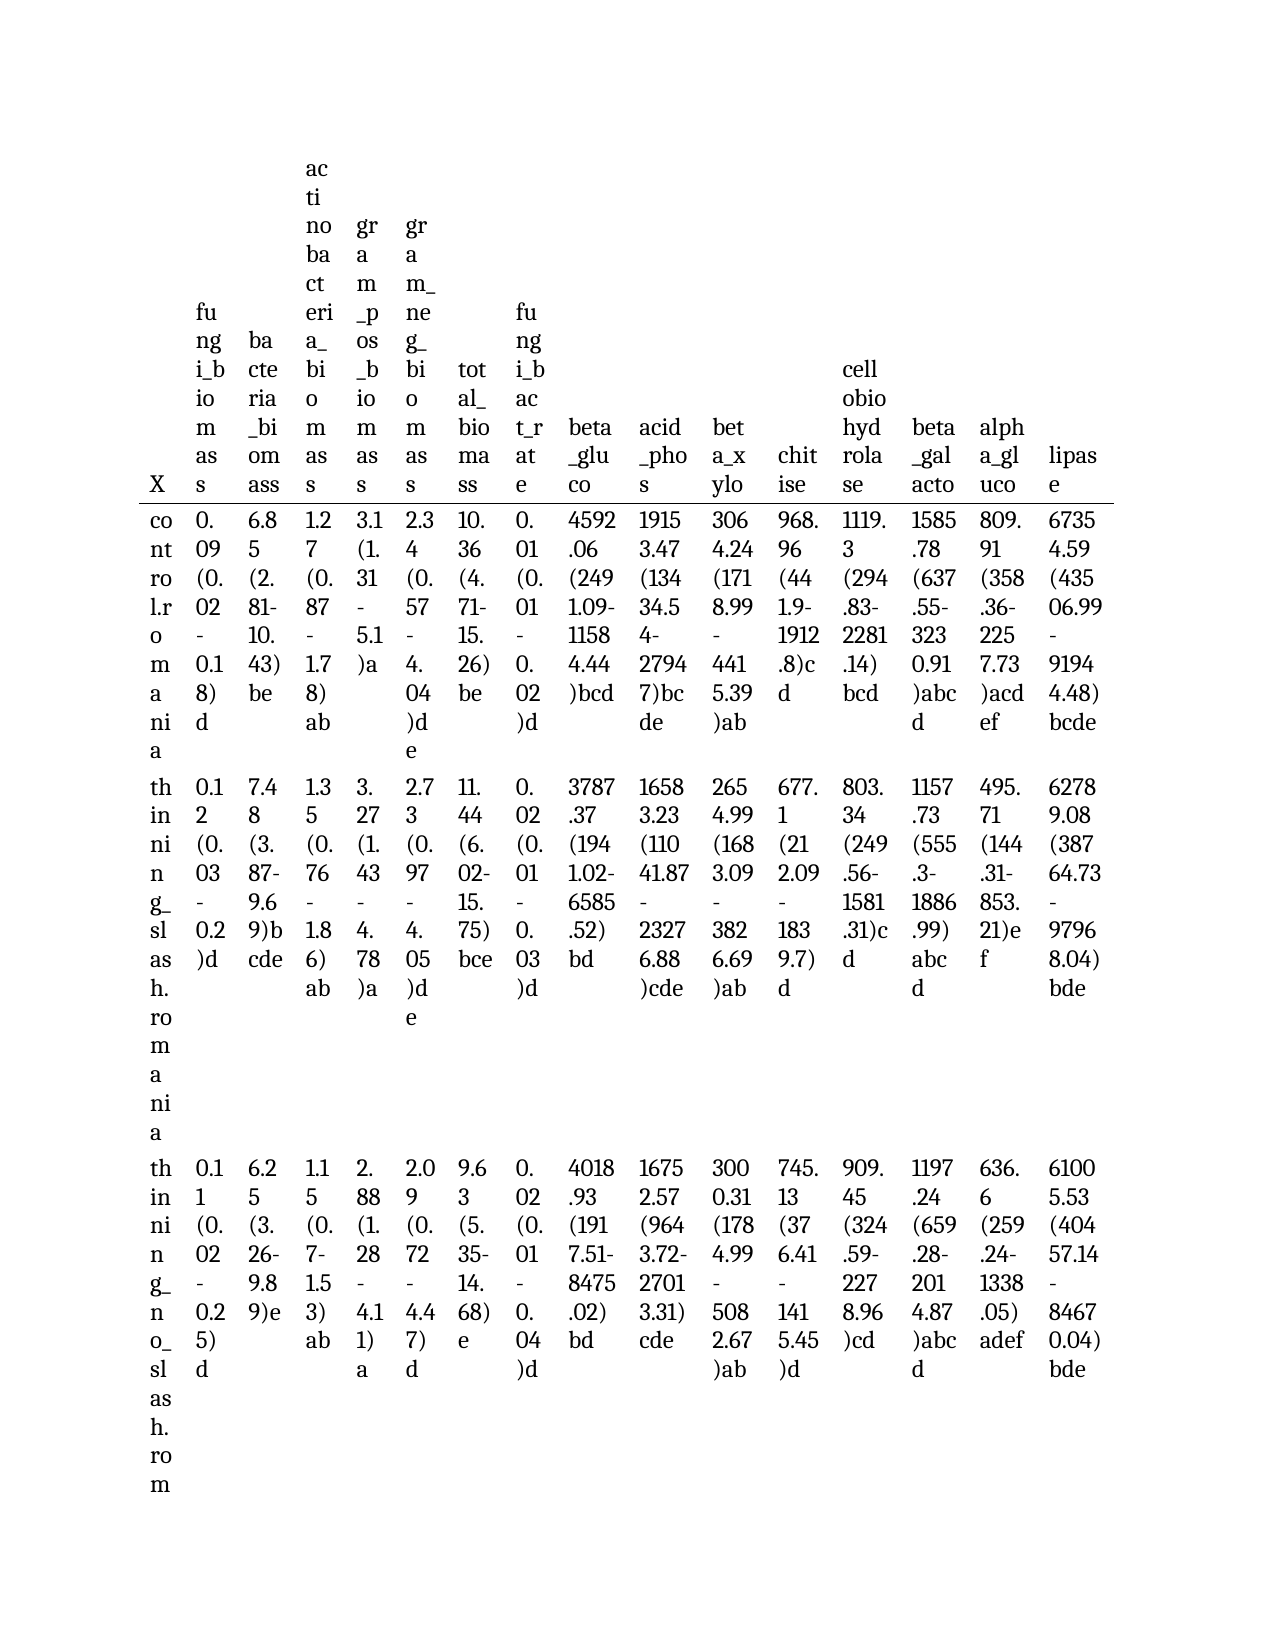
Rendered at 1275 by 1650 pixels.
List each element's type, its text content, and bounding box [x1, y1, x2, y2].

table_cell 0.12 (0.03-0.2)d [184, 769, 237, 1150]
table_header bacteria_biomass [237, 150, 294, 502]
table_cell 0.09 (0.02-0.18)d [184, 504, 237, 769]
table_cell 1.35 (0.76-1.86)ab [294, 769, 345, 1150]
table_cell 2.09 (0.72-4.47)d [394, 1150, 447, 1499]
table_cell 0.02 (0.01-0.04)d [504, 1150, 557, 1499]
table_cell 16752.57 (9643.72-27013.31)cde [628, 1150, 701, 1499]
table_cell 7.48 (3.87-9.69)bcde [237, 769, 294, 1150]
table_cell 1585.78 (637.55-3230.91)abcd [900, 504, 968, 769]
table_header gram_neg_biomass [394, 150, 447, 502]
table_cell 19153.47 (13434.54-27947)bcde [628, 504, 701, 769]
table_cell 1157.73 (555.3-1886.99)abcd [900, 769, 968, 1150]
table_cell 1197.24 (659.28-2014.87)abcd [900, 1150, 968, 1499]
table_cell 61005.53 (40457.14-84670.04)bde [1038, 1150, 1114, 1499]
table_cell 1.15 (0.7-1.53)ab [294, 1150, 345, 1499]
table_cell 809.91 (358.36-2257.73)acdef [968, 504, 1037, 769]
table_cell 677.1 (212.09-1839.7)d [767, 769, 831, 1150]
table_header fungi_biomass [184, 150, 237, 502]
table_cell 3064.24 (1718.99-4415.39)ab [701, 504, 767, 769]
table_cell 1119.3 (294.83-2281.14)bcd [831, 504, 900, 769]
table_cell 9.63 (5.35-14.68)e [447, 1150, 504, 1499]
table_cell 745.13 (376.41-1415.45)d [767, 1150, 831, 1499]
table_cell 0.01 (0.01-0.02)d [504, 504, 557, 769]
table_header chitise [767, 150, 831, 502]
table_cell 3.1 (1.31-5.1)a [345, 504, 394, 769]
table_cell control.romania [139, 504, 184, 769]
table_cell 4592.06 (2491.09-11584.44)bcd [557, 504, 628, 769]
table_cell 909.45 (324.59-2278.96)cd [831, 1150, 900, 1499]
table_cell 495.71 (144.31-853.21)ef [968, 769, 1037, 1150]
table_cell 968.96 (441.9-1912.8)cd [767, 504, 831, 769]
table_header X [139, 150, 184, 502]
table_cell 3000.31 (1784.99-5082.67)ab [701, 1150, 767, 1499]
table_cell 6.25 (3.26-9.89)e [237, 1150, 294, 1499]
table_cell 62789.08 (38764.73-97968.04)bde [1038, 769, 1114, 1150]
table_cell 10.36 (4.71-15.26)be [447, 504, 504, 769]
table_cell 3787.37 (1941.02-6585.52)bd [557, 769, 628, 1150]
table_header beta_gluco [557, 150, 628, 502]
table_cell 4018.93 (1917.51-8475.02)bd [557, 1150, 628, 1499]
table_header lipase [1038, 150, 1114, 502]
table_cell 6.85 (2.81-10.43)be [237, 504, 294, 769]
table_header gram_pos_biomass [345, 150, 394, 502]
table_header beta_xylo [701, 150, 767, 502]
table_cell 16583.23 (11041.87-23276.88)cde [628, 769, 701, 1150]
table_cell 67354.59 (43506.99-91944.48)bcde [1038, 504, 1114, 769]
table_cell thinning_slash.romania [139, 769, 184, 1150]
table_header fungi_bact_rate [504, 150, 557, 502]
table_cell 803.34 (249.56-1581.31)cd [831, 769, 900, 1150]
table_cell 2654.99 (1683.09-3826.69)ab [701, 769, 767, 1150]
table_header total_biomass [447, 150, 504, 502]
table_header actinobacteria_biomass [294, 150, 345, 502]
table_cell 1.27 (0.87-1.78)ab [294, 504, 345, 769]
table_cell thinning_no_slash.romania [139, 1150, 184, 1499]
table_header beta_galacto [900, 150, 968, 502]
table_cell 0.11 (0.02-0.25)d [184, 1150, 237, 1499]
table_header acid_phos [628, 150, 701, 502]
table_cell 3.27 (1.43-4.78)a [345, 769, 394, 1150]
table_header cellobiohydrolase [831, 150, 900, 502]
table_cell 2.73 (0.97-4.05)de [394, 769, 447, 1150]
table_cell 2.34 (0.57-4.04)de [394, 504, 447, 769]
table_cell 2.88 (1.28-4.11)a [345, 1150, 394, 1499]
table_cell 636.6 (259.24-1338.05)adef [968, 1150, 1037, 1499]
table_header alpha_gluco [968, 150, 1037, 502]
table_cell 11.44 (6.02-15.75)bce [447, 769, 504, 1150]
table_cell 0.02 (0.01-0.03)d [504, 769, 557, 1150]
